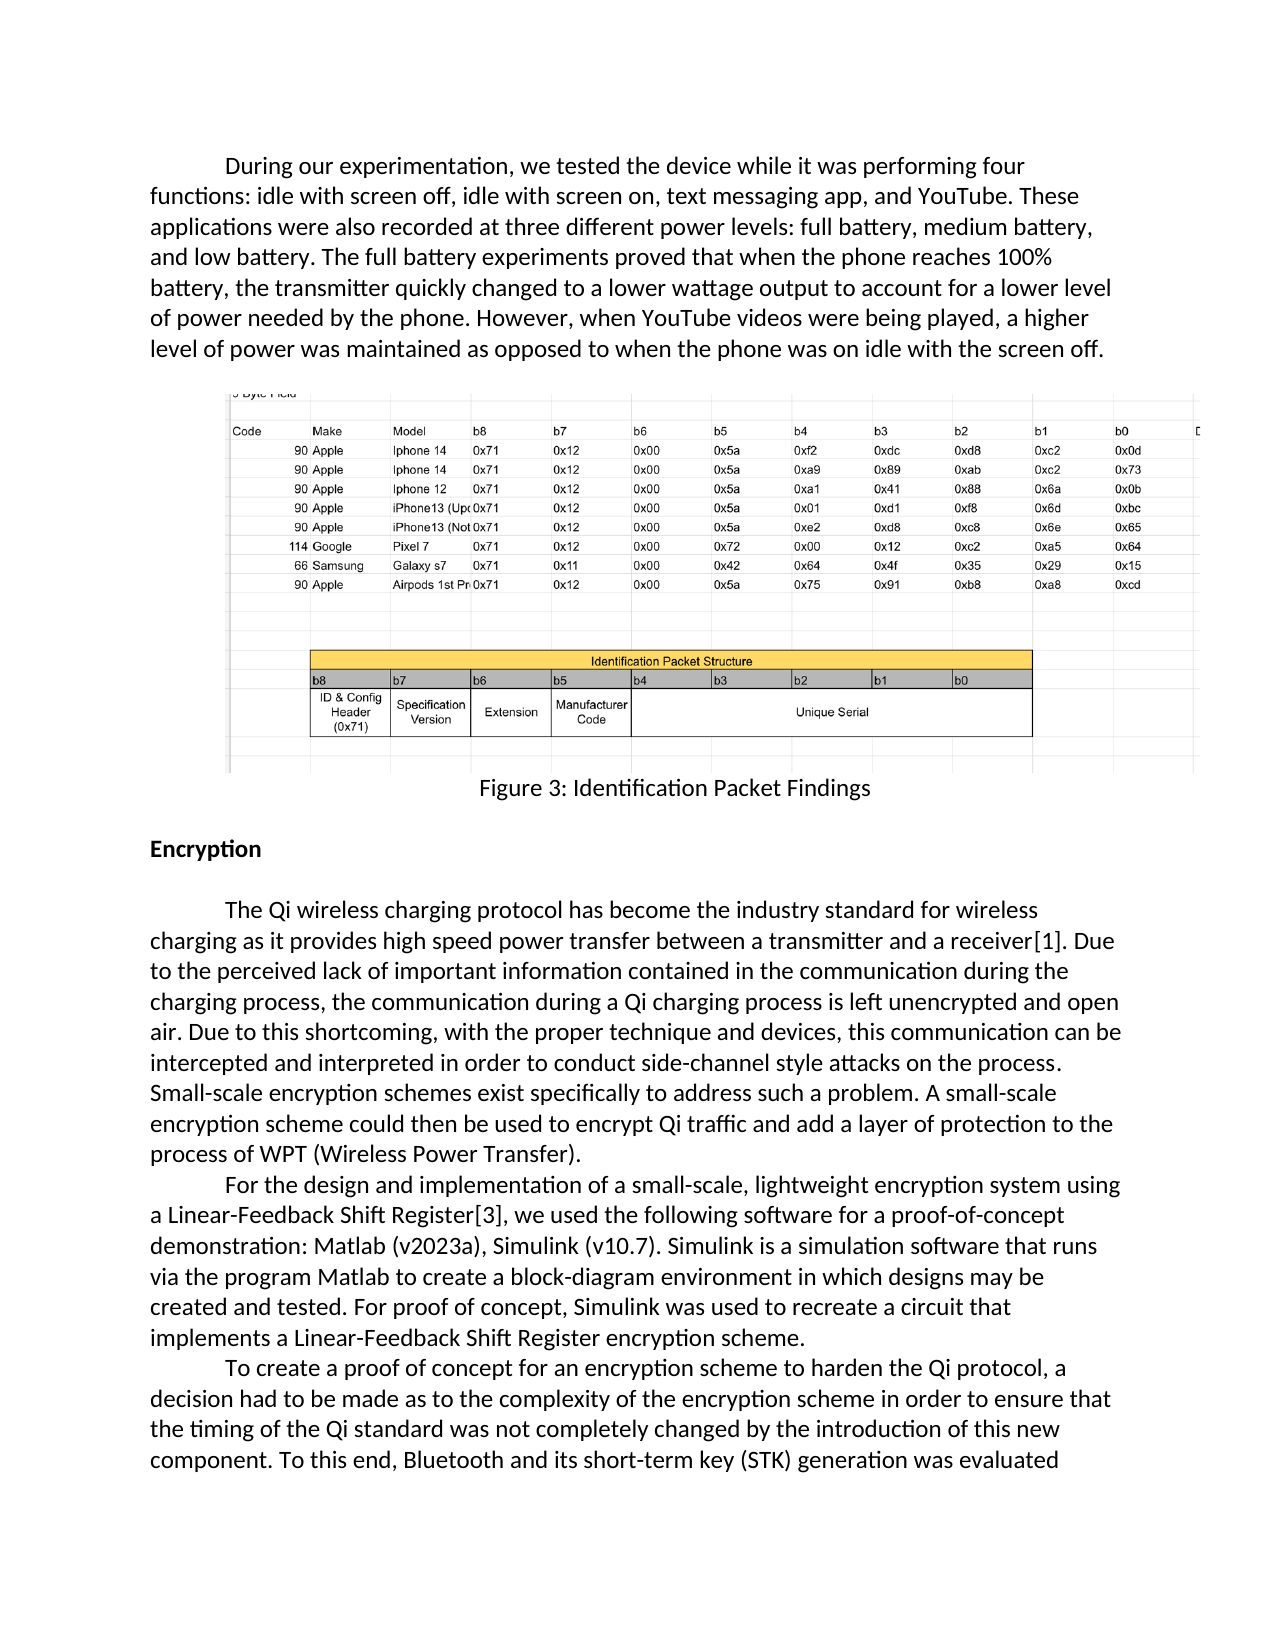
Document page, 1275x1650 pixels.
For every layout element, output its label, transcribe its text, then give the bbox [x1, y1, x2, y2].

text For the design and implementation of a small-scale, lightweight encryption system using a Linear-Feedback Shift Register[3], we used the following software for a proof-of-concept demonstration: Matlab (v2023a), Simulink (v10.7). Simulink is a simulation software that runs via the program Matlab to create a block-diagram environment in which designs may be created and tested. For proof of concept, Simulink was used to recreate a circuit that implements a Linear-Feedback Shift Register encryption scheme. [150, 1169, 1125, 1352]
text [150, 1352, 1125, 1474]
text Encryption [150, 833, 1125, 864]
text The Qi wireless charging protocol has become the industry standard for wireless charging as it provides high speed power transfer between a transmitter and a receiver[1]. Due to the perceived lack of important information contained in the communication during the charging process, the communication during a Qi charging process is left unencrypted and open air. Due to this shortcoming, with the proper technique and devices, this communication can be intercepted and interpreted in order to conduct side-channel style attacks on the process. Small-scale encryption schemes exist specifically to address such a problem. A small-scale encryption scheme could then be used to encrypt Qi traffic and add a layer of protection to the process of WPT (Wireless Power Transfer). [150, 894, 1125, 1169]
text Figure 3: Identification Packet Findings [150, 772, 1125, 803]
picture [225, 394, 1200, 773]
text During our experimentation, we tested the device while it was performing four functions: idle with screen off, idle with screen on, text messaging app, and YouTube. These applications were also recorded at three different power levels: full battery, medium battery, and low battery. The full battery experiments proved that when the phone reaches 100% battery, the transmitter quickly changed to a lower wattage output to account for a lower level of power needed by the phone. However, when YouTube videos were being played, a higher level of power was maintained as opposed to when the phone was on idle with the screen off. [150, 150, 1125, 364]
